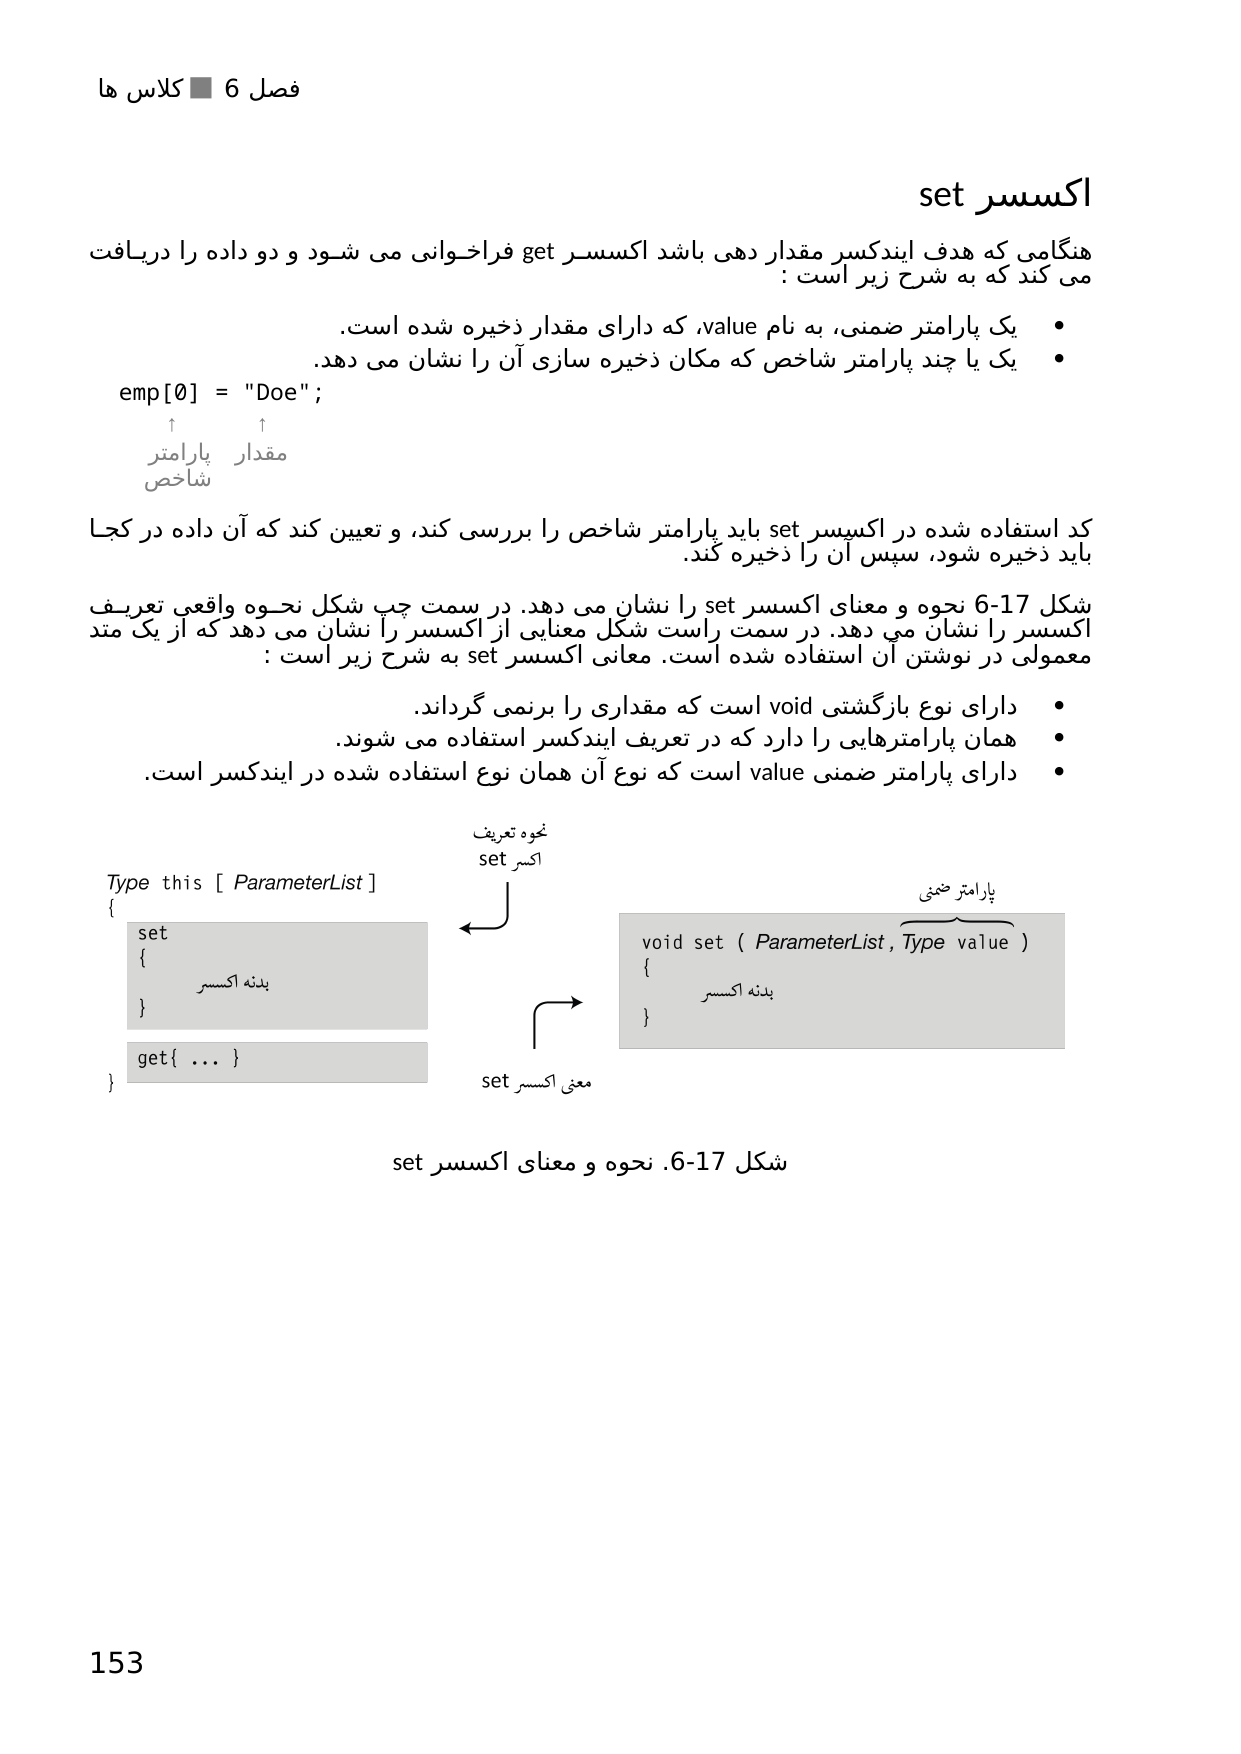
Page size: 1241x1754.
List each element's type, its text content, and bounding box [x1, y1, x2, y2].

text کد استفاده شده در اکسسر set باید پارامتر شاخص را بررسی کند، و تعیین کند که آن داده در کجا باید ذخیره شود، سپس آن را ذخیره کند. [89, 517, 1092, 567]
text دارای پارامتر ضمنی value است که نوع آن همان نوع استفاده شده در ایندکسر است. [89, 756, 1055, 786]
text یک یا چند پارامتر شاخص که مکان ذخیره سازی آن را نشان می دهد. [89, 344, 1055, 373]
text یک پارامتر ضمنی، به نام value، که دارای مقدار ذخیره شده است. [89, 311, 1055, 341]
text همان پارامترهایی را دارد که در تعریف ایندکسر استفاده می شوند. [89, 724, 1055, 753]
picture [88, 814, 1093, 1121]
text شکل 17-6. نحوه و معنای اکسسر set [89, 1149, 1092, 1176]
text شکل 17-6 نحوه و معنای اکسسر set را نشان می دهد. در سمت چپ شکل نحوه واقعی تعریف اکسسر را نشان می دهد. در سمت راست شکل معنایی از اکسسر را نشان می دهد که از یک متد معمولی در نوشتن آن استفاده شده است. معانی اکسسر set به شرح زیر است : [89, 592, 1092, 669]
text اکسسر set [89, 175, 1092, 214]
text دارای نوع بازگشتی void است که مقداری را برنمی گرداند. [89, 690, 1055, 721]
text هنگامی که هدف ایندکسر مقدار دهی باشد اکسسر get فراخوانی می شود و دو داده را دریافت می کند که به شرح زیر است : [89, 239, 1092, 290]
table_header emp[0] = "Doe"; ↑ ↑ پارامتر مقدار شاخص [89, 376, 1093, 492]
